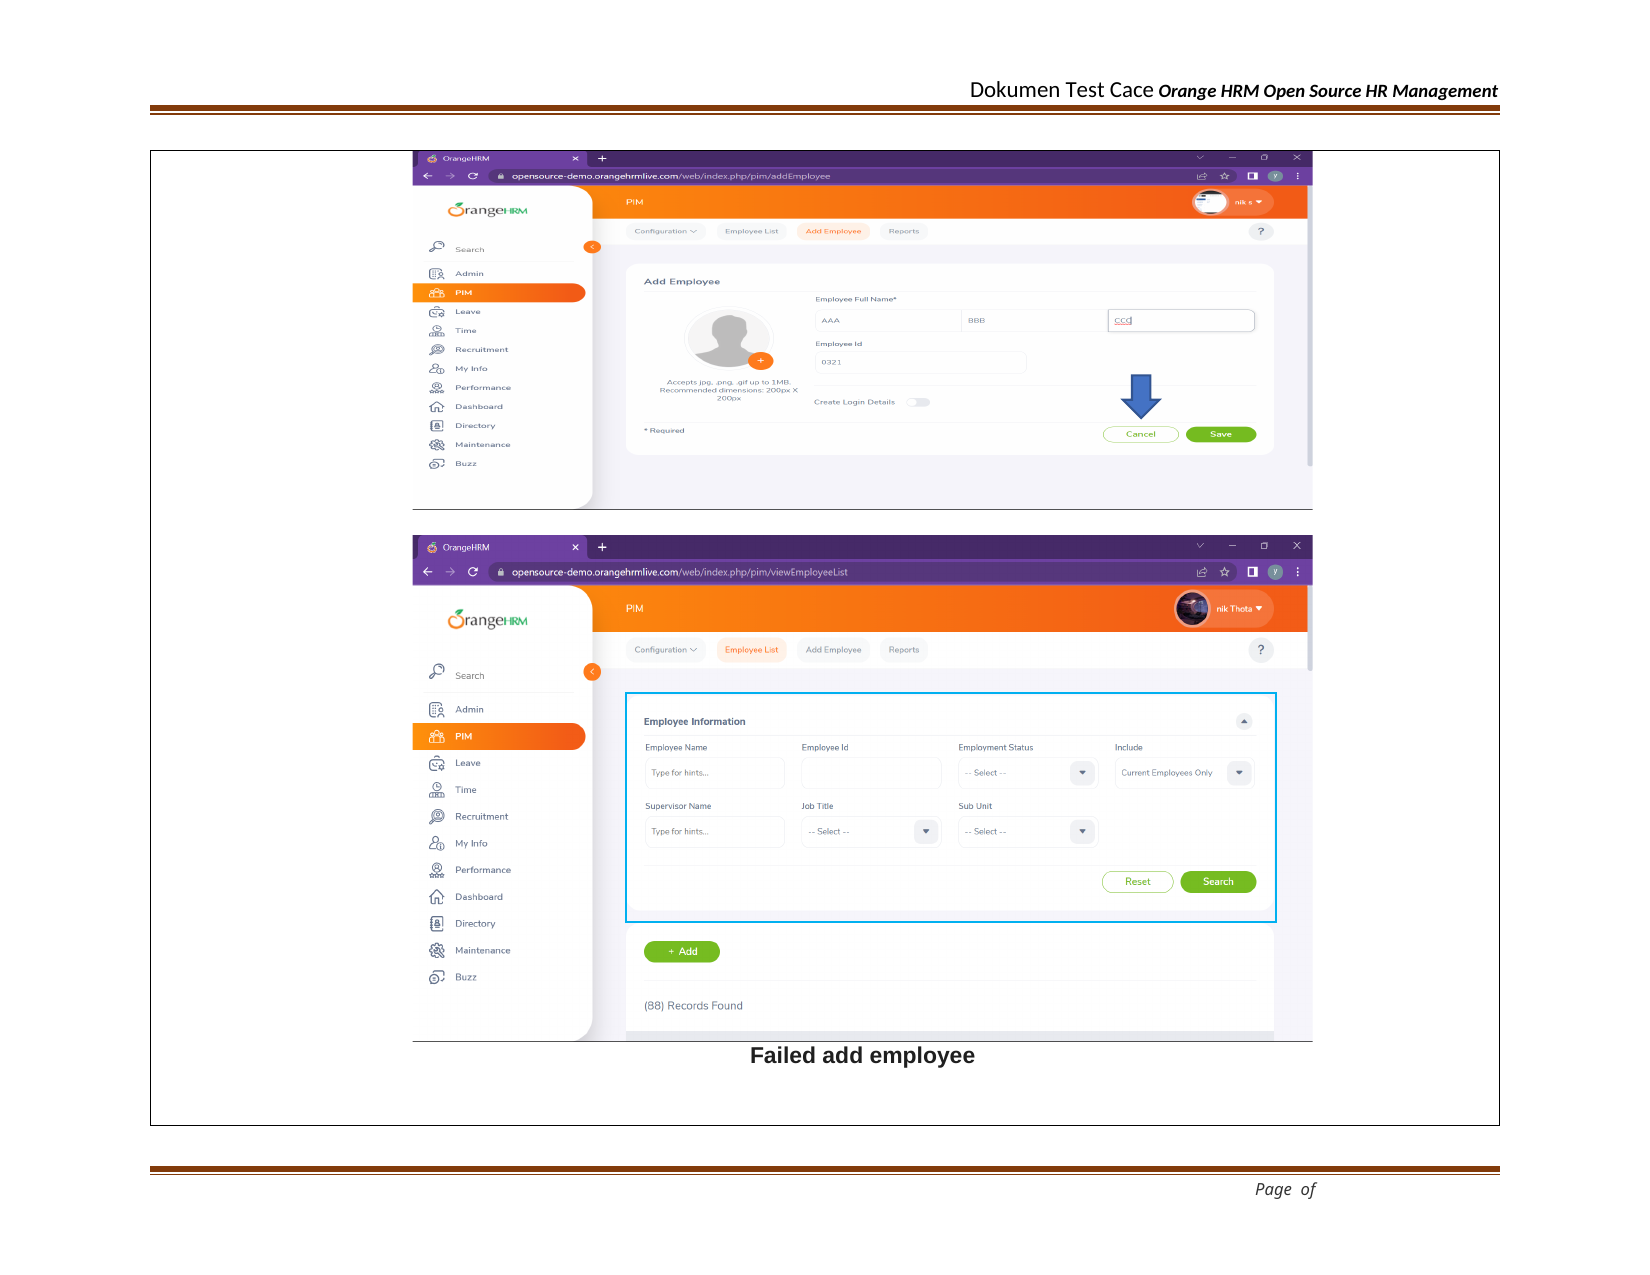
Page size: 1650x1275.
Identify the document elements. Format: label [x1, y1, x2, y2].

table_cell [151, 151, 1499, 1125]
picture [412, 535, 1313, 1042]
picture [412, 151, 1313, 510]
